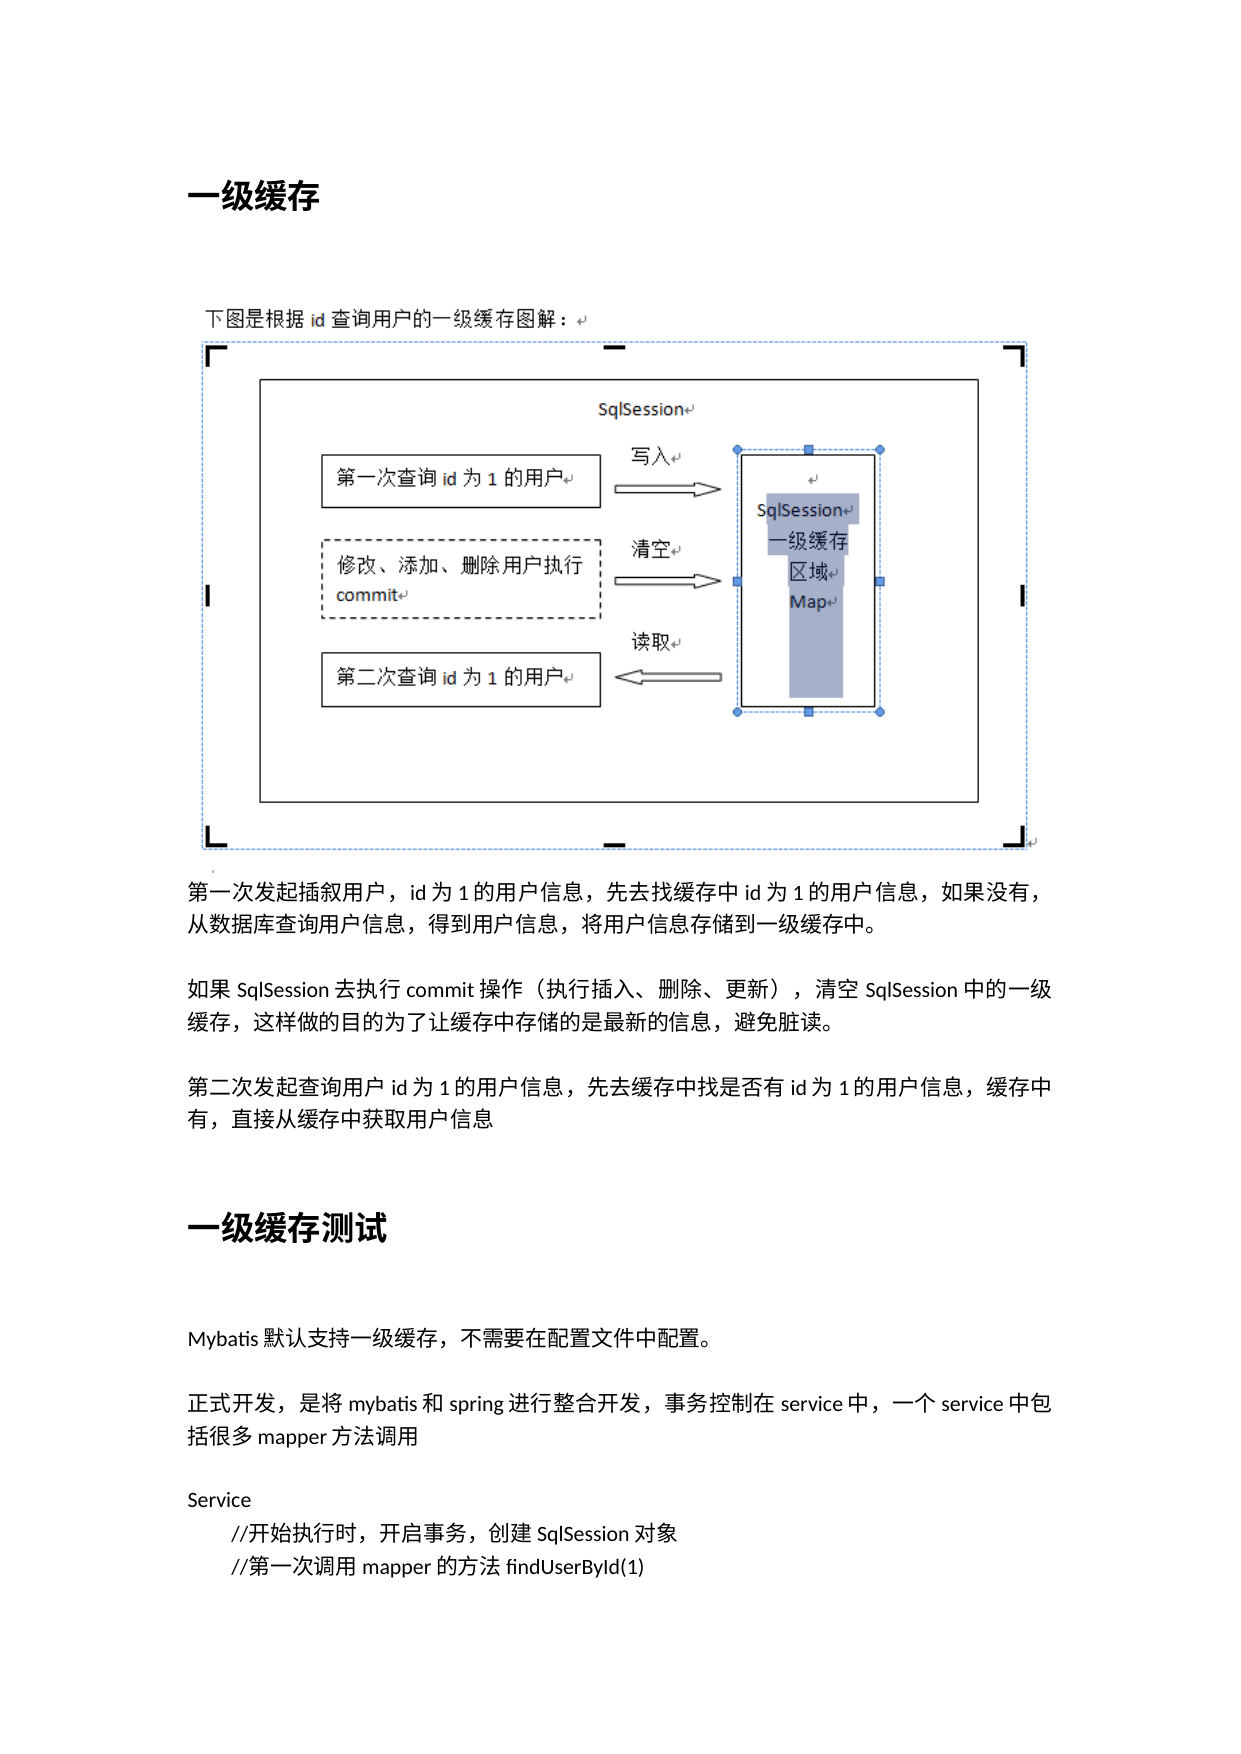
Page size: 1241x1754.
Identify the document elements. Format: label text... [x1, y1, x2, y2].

picture [187, 289, 1053, 873]
text //开始执行时，开启事务，创建SqlSession对象 [187, 1516, 1053, 1548]
text 第二次发起查询用户id为1的用户信息，先去缓存中找是否有id为1的用户信息，缓存中有，直接从缓存中获取用户信息 [187, 1069, 1053, 1134]
subtitle 一级缓存测试 [187, 1194, 1053, 1259]
subtitle 一级缓存 [187, 162, 1053, 227]
text Mybatis默认支持一级缓存，不需要在配置文件中配置。 [187, 1321, 1053, 1353]
text 如果SqlSession去执行commit操作（执行插入、删除、更新），清空SqlSession中的一级缓存，这样做的目的为了让缓存中存储的是最新的信息，避免脏读。 [187, 972, 1053, 1037]
text 第一次发起插叙用户，id为1的用户信息，先去找缓存中id为1的用户信息，如果没有，从数据库查询用户信息，得到用户信息，将用户信息存储到一级缓存中。 [187, 874, 1053, 939]
text 正式开发，是将mybatis和spring进行整合开发，事务控制在service中，一个service中包括很多mapper方法调用 [187, 1386, 1053, 1451]
text Service [187, 1483, 1053, 1516]
text //第一次调用mapper的方法findUserById(1) [187, 1548, 1053, 1581]
